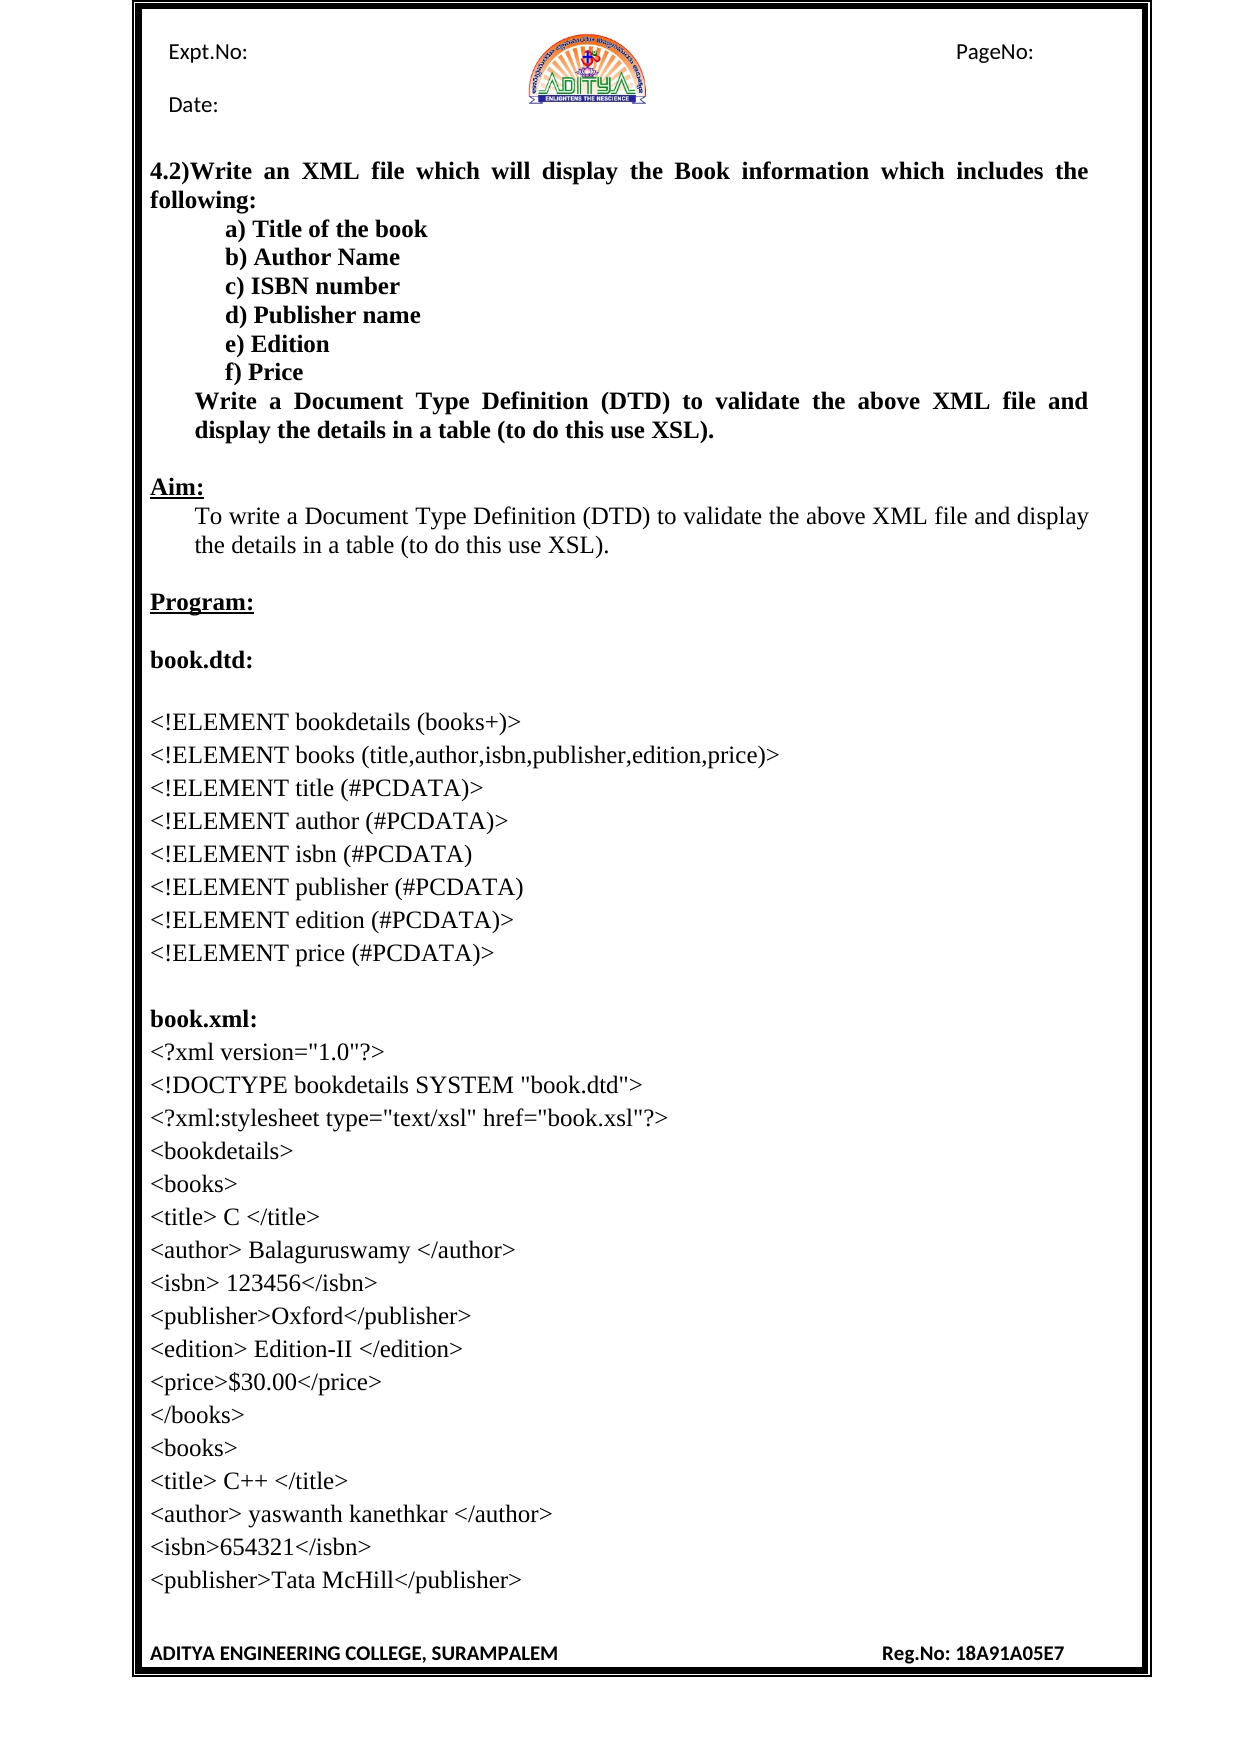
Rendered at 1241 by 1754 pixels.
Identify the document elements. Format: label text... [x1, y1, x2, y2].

text book.dtd: [150, 645, 1090, 674]
text <price>$30.00</price> [150, 1367, 1090, 1396]
text <isbn>654321</isbn> [150, 1532, 1090, 1561]
text <!ELEMENT edition (#PCDATA)> [150, 905, 1090, 933]
text <publisher>Oxford</publisher> [150, 1301, 1090, 1330]
text <!ELEMENT price (#PCDATA)> [150, 938, 1090, 967]
text f) Price [225, 357, 1090, 386]
text Program: [150, 587, 1090, 616]
text <bookdetails> [150, 1136, 1090, 1165]
text <?xml:stylesheet type="text/xsl" href="book.xsl"?> [150, 1103, 1090, 1132]
text <isbn> 123456</isbn> [150, 1268, 1090, 1297]
text <edition> Edition-II </edition> [150, 1334, 1090, 1363]
text <books> [150, 1169, 1090, 1198]
text a) Title of the book [225, 214, 1090, 242]
text <author> Balaguruswamy </author> [150, 1235, 1090, 1264]
text <books> [150, 1433, 1090, 1462]
picture [527, 9, 647, 129]
text </books> [150, 1400, 1090, 1429]
text Aim: [150, 472, 1090, 501]
text c) ISBN number [225, 271, 1090, 300]
text d) Publisher name [225, 300, 1090, 329]
text e) Edition [225, 329, 1090, 357]
text <!ELEMENT author (#PCDATA)> [150, 806, 1090, 834]
text <?xml version="1.0"?> [150, 1037, 1090, 1066]
text book.xml: [150, 1004, 1090, 1033]
text <!ELEMENT title (#PCDATA)> [150, 773, 1090, 801]
text <!ELEMENT bookdetails (books+)> [150, 707, 1090, 735]
text b) Author Name [225, 242, 1090, 271]
text <author> yaswanth kanethkar </author> [150, 1499, 1090, 1528]
text <!ELEMENT books (title,author,isbn,publisher,edition,price)> [150, 740, 1090, 768]
text <title> C </title> [150, 1202, 1090, 1231]
text 4.2)Write an XML file which will display the Book information which includes the following: [150, 156, 1090, 214]
text To write a Document Type Definition (DTD) to validate the above XML file and display the details in a table (to do this use XSL). [194, 501, 1090, 559]
text <!DOCTYPE bookdetails SYSTEM "book.dtd"> [150, 1070, 1090, 1099]
text <!ELEMENT isbn (#PCDATA) [150, 839, 1090, 867]
text Write a Document Type Definition (DTD) to validate the above XML file and display the details in a table (to do this use XSL). [194, 386, 1090, 444]
text <!ELEMENT publisher (#PCDATA) [150, 872, 1090, 901]
text <publisher>Tata McHill</publisher> [150, 1565, 1090, 1594]
text <title> C++ </title> [150, 1466, 1090, 1495]
